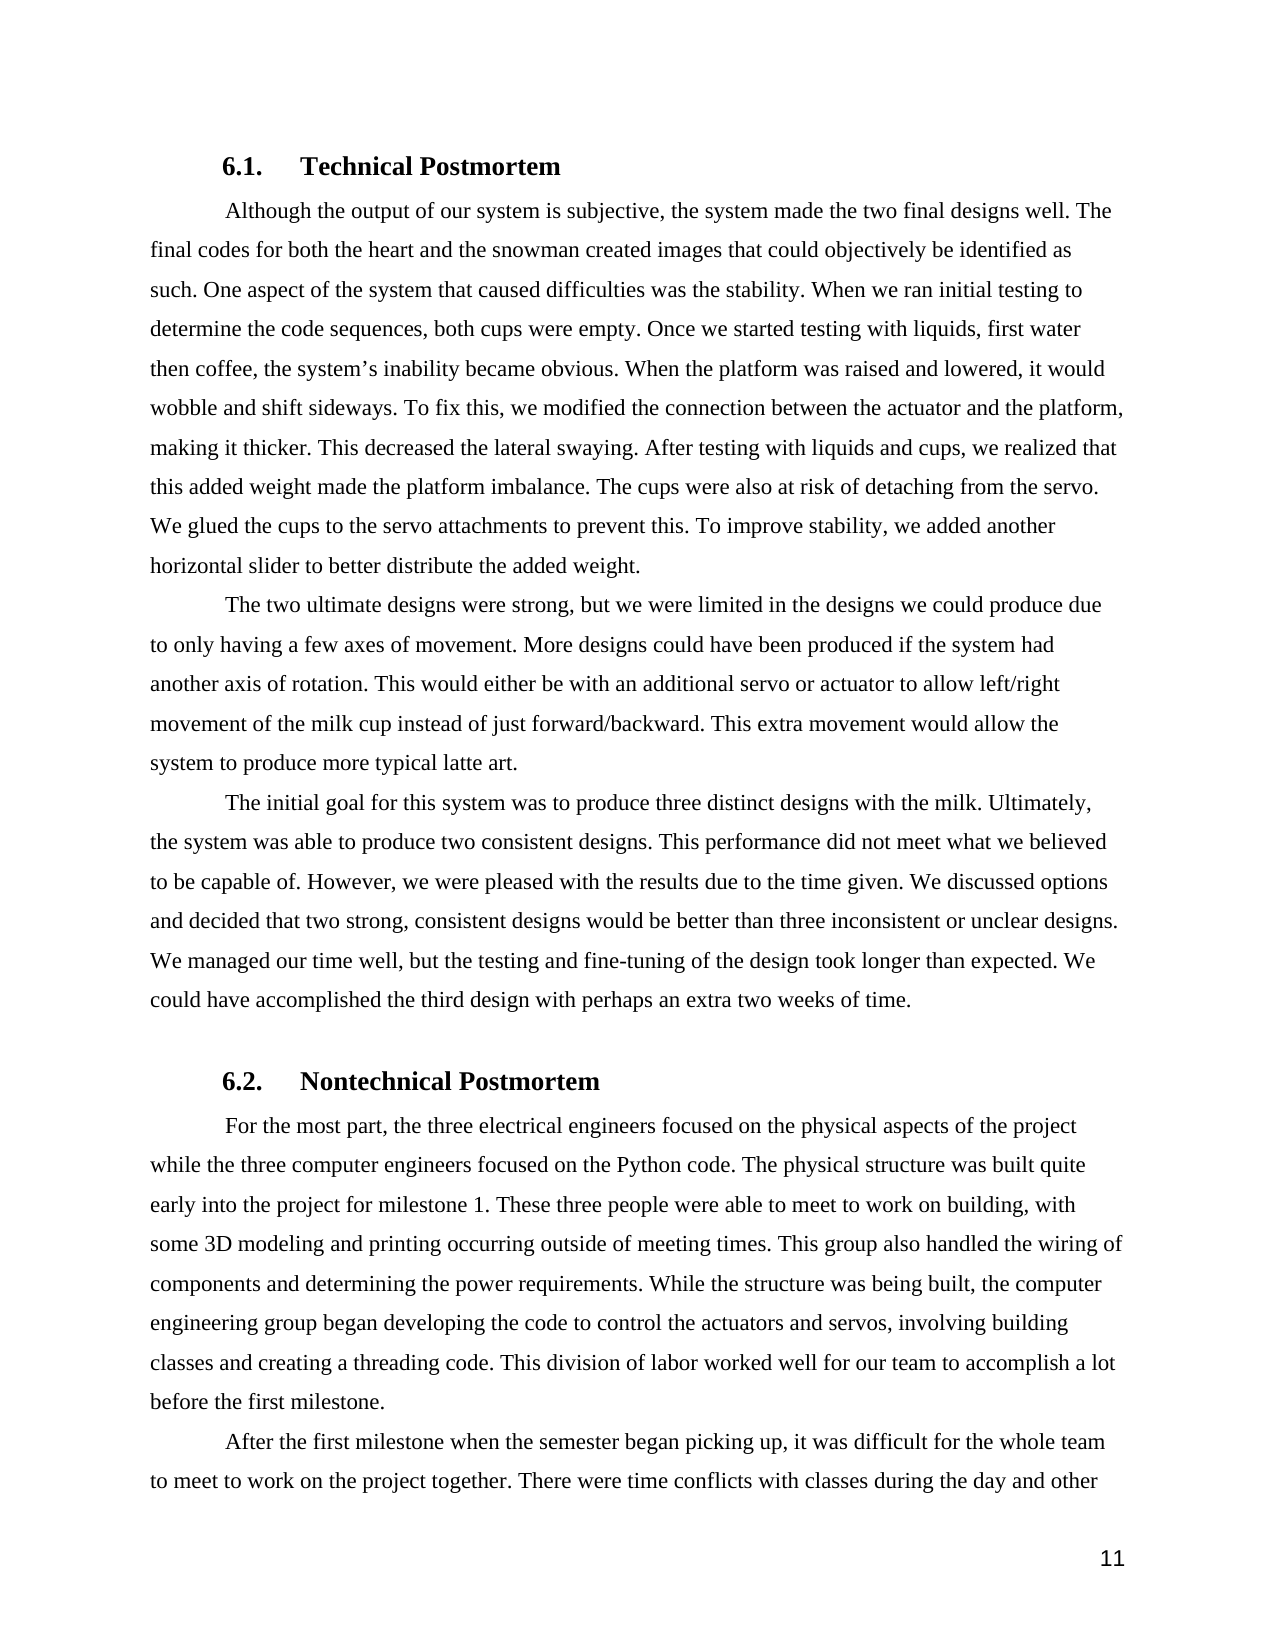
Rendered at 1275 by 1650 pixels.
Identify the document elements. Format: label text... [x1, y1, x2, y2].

text The initial goal for this system was to produce three distinct designs with the milk. Ultimately, the system was able to produce two consistent designs. This performance did not meet what we believed to be capable of. However, we were pleased with the results due to the time given. We discussed options and decided that two strong, consistent designs would be better than three inconsistent or unclear designs. We managed our time well, but the testing and fine-tuning of the design took longer than expected. We could have accomplished the third design with perhaps an extra two weeks of time. [150, 789, 1125, 1013]
list Technical Postmortem [262, 150, 1125, 181]
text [150, 1428, 1125, 1493]
list Nontechnical Postmortem [262, 1065, 1125, 1096]
text The two ultimate designs were strong, but we were limited in the designs we could produce due to only having a few axes of movement. More designs could have been produced if the system had another axis of rotation. This would either be with an additional servo or actuator to allow left/right movement of the milk cup instead of just forward/backward. This extra movement would allow the system to produce more typical latte art. [150, 591, 1125, 776]
text For the most part, the three electrical engineers focused on the physical aspects of the project while the three computer engineers focused on the Python code. The physical structure was built quite early into the project for milestone 1. These three people were able to meet to work on building, with some 3D modeling and printing occurring outside of meeting times. This group also handled the wiring of components and determining the power requirements. While the structure was being built, the computer engineering group began developing the code to control the actuators and servos, involving building classes and creating a threading code. This division of labor worked well for our team to accomplish a lot before the first milestone. [150, 1112, 1125, 1414]
text Although the output of our system is subjective, the system made the two final designs well. The final codes for both the heart and the snowman created images that could objectively be identified as such. One aspect of the system that caused difficulties was the stability. When we ran initial testing to determine the code sequences, both cups were empty. Once we started testing with liquids, first water then coffee, the system’s inability became obvious. When the platform was raised and lowered, it would wobble and shift sideways. To fix this, we modified the connection between the actuator and the platform, making it thicker. This decreased the lateral swaying. After testing with liquids and cups, we realized that this added weight made the platform imbalance. The cups were also at risk of detaching from the servo. We glued the cups to the servo attachments to prevent this. To improve stability, we added another horizontal slider to better distribute the added weight. [150, 197, 1125, 578]
